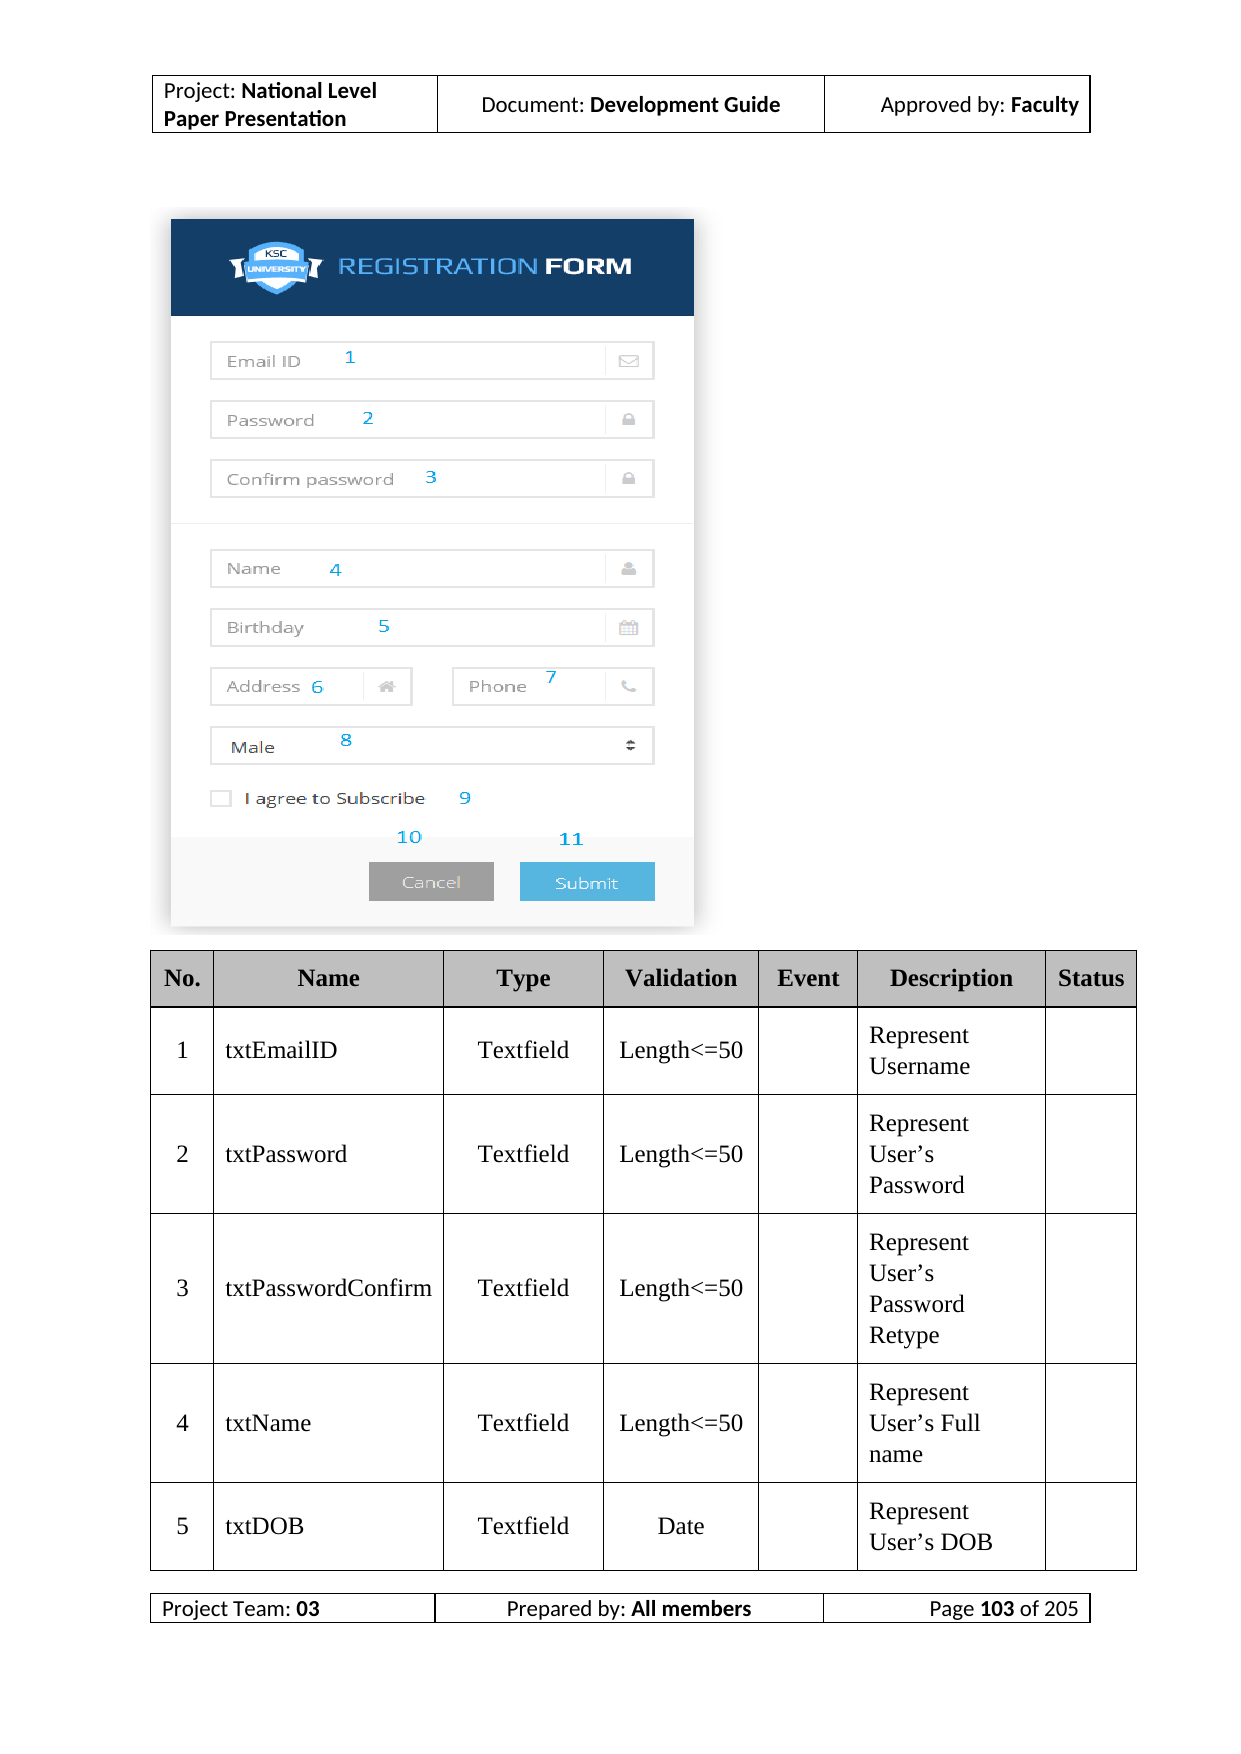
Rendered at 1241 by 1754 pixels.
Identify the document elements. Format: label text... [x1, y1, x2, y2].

table_header Name [214, 951, 443, 1006]
table_cell 2 [151, 1095, 213, 1213]
table_header No. [151, 951, 213, 1006]
table_cell Length<=50 [604, 1095, 758, 1213]
table_header Status [1046, 951, 1136, 1006]
table_cell 1 [151, 1008, 213, 1094]
table_cell Textfield [444, 1095, 603, 1213]
table_cell [759, 1483, 857, 1570]
table_cell [759, 1214, 857, 1363]
table_cell Represent Username [858, 1008, 1045, 1094]
table_header Type [444, 951, 603, 1006]
table_cell Represent User’s Full name [858, 1364, 1045, 1482]
table_cell txtName [214, 1364, 443, 1482]
table_cell [759, 1008, 857, 1094]
table_cell txtPasswordConfirm [214, 1214, 443, 1363]
table_cell [759, 1095, 857, 1213]
table_cell [1046, 1008, 1136, 1094]
table_cell Length<=50 [604, 1008, 758, 1094]
table_cell 3 [151, 1214, 213, 1363]
table_header Validation [604, 951, 758, 1006]
table_cell [1046, 1214, 1136, 1363]
table_cell Textfield [444, 1483, 603, 1570]
table_cell Represent User’s Password [858, 1095, 1045, 1213]
table_cell 4 [151, 1364, 213, 1482]
table_cell Date [604, 1483, 758, 1570]
picture [150, 207, 742, 935]
table_cell txtPassword [214, 1095, 443, 1213]
table_cell txtDOB [214, 1483, 443, 1570]
table_cell txtEmailID [214, 1008, 443, 1094]
table_cell Textfield [444, 1214, 603, 1363]
table_cell [1046, 1483, 1136, 1570]
table_cell Textfield [444, 1364, 603, 1482]
table_cell [1046, 1364, 1136, 1482]
table_header Description [858, 951, 1045, 1006]
table_cell Represent User’s Password Retype [858, 1214, 1045, 1363]
table_cell 5 [151, 1483, 213, 1570]
table_cell [1046, 1095, 1136, 1213]
table_cell [759, 1364, 857, 1482]
table_cell Length<=50 [604, 1214, 758, 1363]
table_header Event [759, 951, 857, 1006]
table_cell Represent User’s DOB [858, 1483, 1045, 1570]
table_cell Length<=50 [604, 1364, 758, 1482]
table_cell Textfield [444, 1008, 603, 1094]
